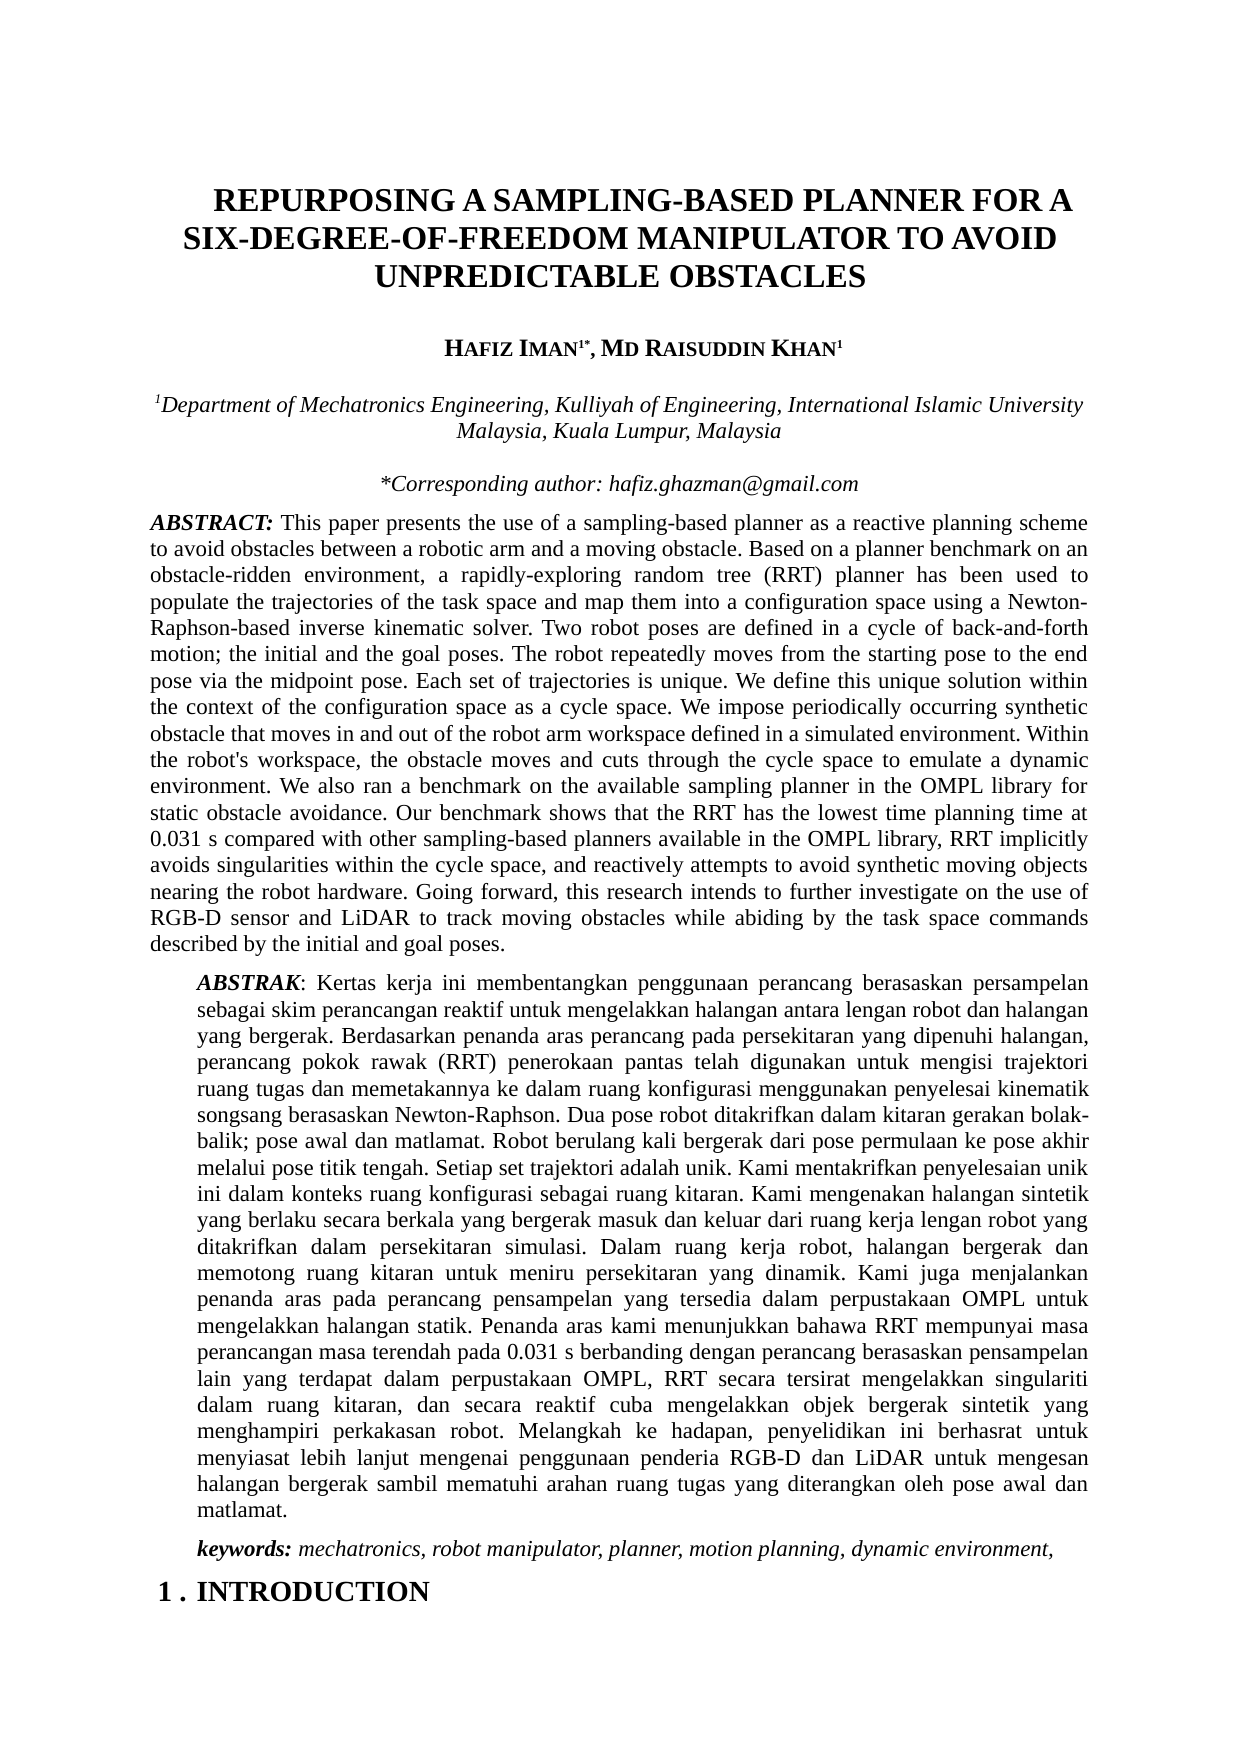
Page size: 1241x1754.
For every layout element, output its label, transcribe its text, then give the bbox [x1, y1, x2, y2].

list ABSTRACT: This paper presents the use of a sampling-based planner as a reactive planning scheme to avoid obstacles between a robotic arm and a moving obstacle. Based on a planner benchmark on an obstacle-ridden environment, a rapidly-exploring random tree (RRT) planner has been used to populate the trajectories of the task space and map them into a configuration space using a Newton-Raphson-based inverse kinematic solver. Two robot poses are defined in a cycle of back-and-forth motion; the initial and the goal poses. The robot repeatedly moves from the starting pose to the end pose via the midpoint pose. Each set of trajectories is unique. We define this unique solution within the context of the configuration space as a cycle space. We impose periodically occurring synthetic obstacle that moves in and out of the robot arm workspace defined in a simulated environment. Within the robot's workspace, the obstacle moves and cuts through the cycle space to emulate a dynamic environment. We also ran a benchmark on the available sampling planner in the OMPL library for static obstacle avoidance. Our benchmark shows that the RRT has the lowest time planning time at 0.031 s compared with other sampling-based planners available in the OMPL library, RRT implicitly avoids singularities within the cycle space, and reactively attempts to avoid synthetic moving objects nearing the robot hardware. Going forward, this research intends to further investigate on the use of RGB-D sensor and LiDAR to track moving obstacles while abiding by the task space commands described by the initial and goal poses. [150, 509, 1090, 957]
text 1Department of Mechatronics Engineering, Kulliyah of Engineering, International Islamic University Malaysia, Kuala Lumpur, Malaysia [150, 391, 1090, 443]
list INTRODUCTION [150, 1574, 1090, 1608]
text REPURPOSING A SAMPLING-BASED PLANNER FOR A SIX-DEGREE-OF-FREEDOM MANIPULATOR TO AVOID UNPREDICTABLE OBSTACLES [150, 180, 1090, 295]
text HAFIZ IMAN1*, MD RAISUDDIN KHAN1 [150, 333, 1090, 362]
text *Corresponding author: hafiz.ghazman@gmail.com [150, 470, 1090, 496]
list keywords: mechatronics, robot manipulator, planner, motion planning, dynamic environment, [197, 1535, 1090, 1562]
text ABSTRAK: Kertas kerja ini membentangkan penggunaan perancang berasaskan persampelan sebagai skim perancangan reaktif untuk mengelakkan halangan antara lengan robot dan halangan yang bergerak. Berdasarkan penanda aras perancang pada persekitaran yang dipenuhi halangan, perancang pokok rawak (RRT) penerokaan pantas telah digunakan untuk mengisi trajektori ruang tugas dan memetakannya ke dalam ruang konfigurasi menggunakan penyelesai kinematik songsang berasaskan Newton-Raphson. Dua pose robot ditakrifkan dalam kitaran gerakan bolak-balik; pose awal dan matlamat. Robot berulang kali bergerak dari pose permulaan ke pose akhir melalui pose titik tengah. Setiap set trajektori adalah unik. Kami mentakrifkan penyelesaian unik ini dalam konteks ruang konfigurasi sebagai ruang kitaran. Kami mengenakan halangan sintetik yang berlaku secara berkala yang bergerak masuk dan keluar dari ruang kerja lengan robot yang ditakrifkan dalam persekitaran simulasi. Dalam ruang kerja robot, halangan bergerak dan memotong ruang kitaran untuk meniru persekitaran yang dinamik. Kami juga menjalankan penanda aras pada perancang pensampelan yang tersedia dalam perpustakaan OMPL untuk mengelakkan halangan statik. Penanda aras kami menunjukkan bahawa RRT mempunyai masa perancangan masa terendah pada 0.031 s berbanding dengan perancang berasaskan pensampelan lain yang terdapat dalam perpustakaan OMPL, RRT secara tersirat mengelakkan singulariti dalam ruang kitaran, dan secara reaktif cuba mengelakkan objek bergerak sintetik yang menghampiri perkakasan robot. Melangkah ke hadapan, penyelidikan ini berhasrat untuk menyiasat lebih lanjut mengenai penggunaan penderia RGB-D dan LiDAR untuk mengesan halangan bergerak sambil mematuhi arahan ruang tugas yang diterangkan oleh pose awal dan matlamat. [197, 969, 1090, 1523]
